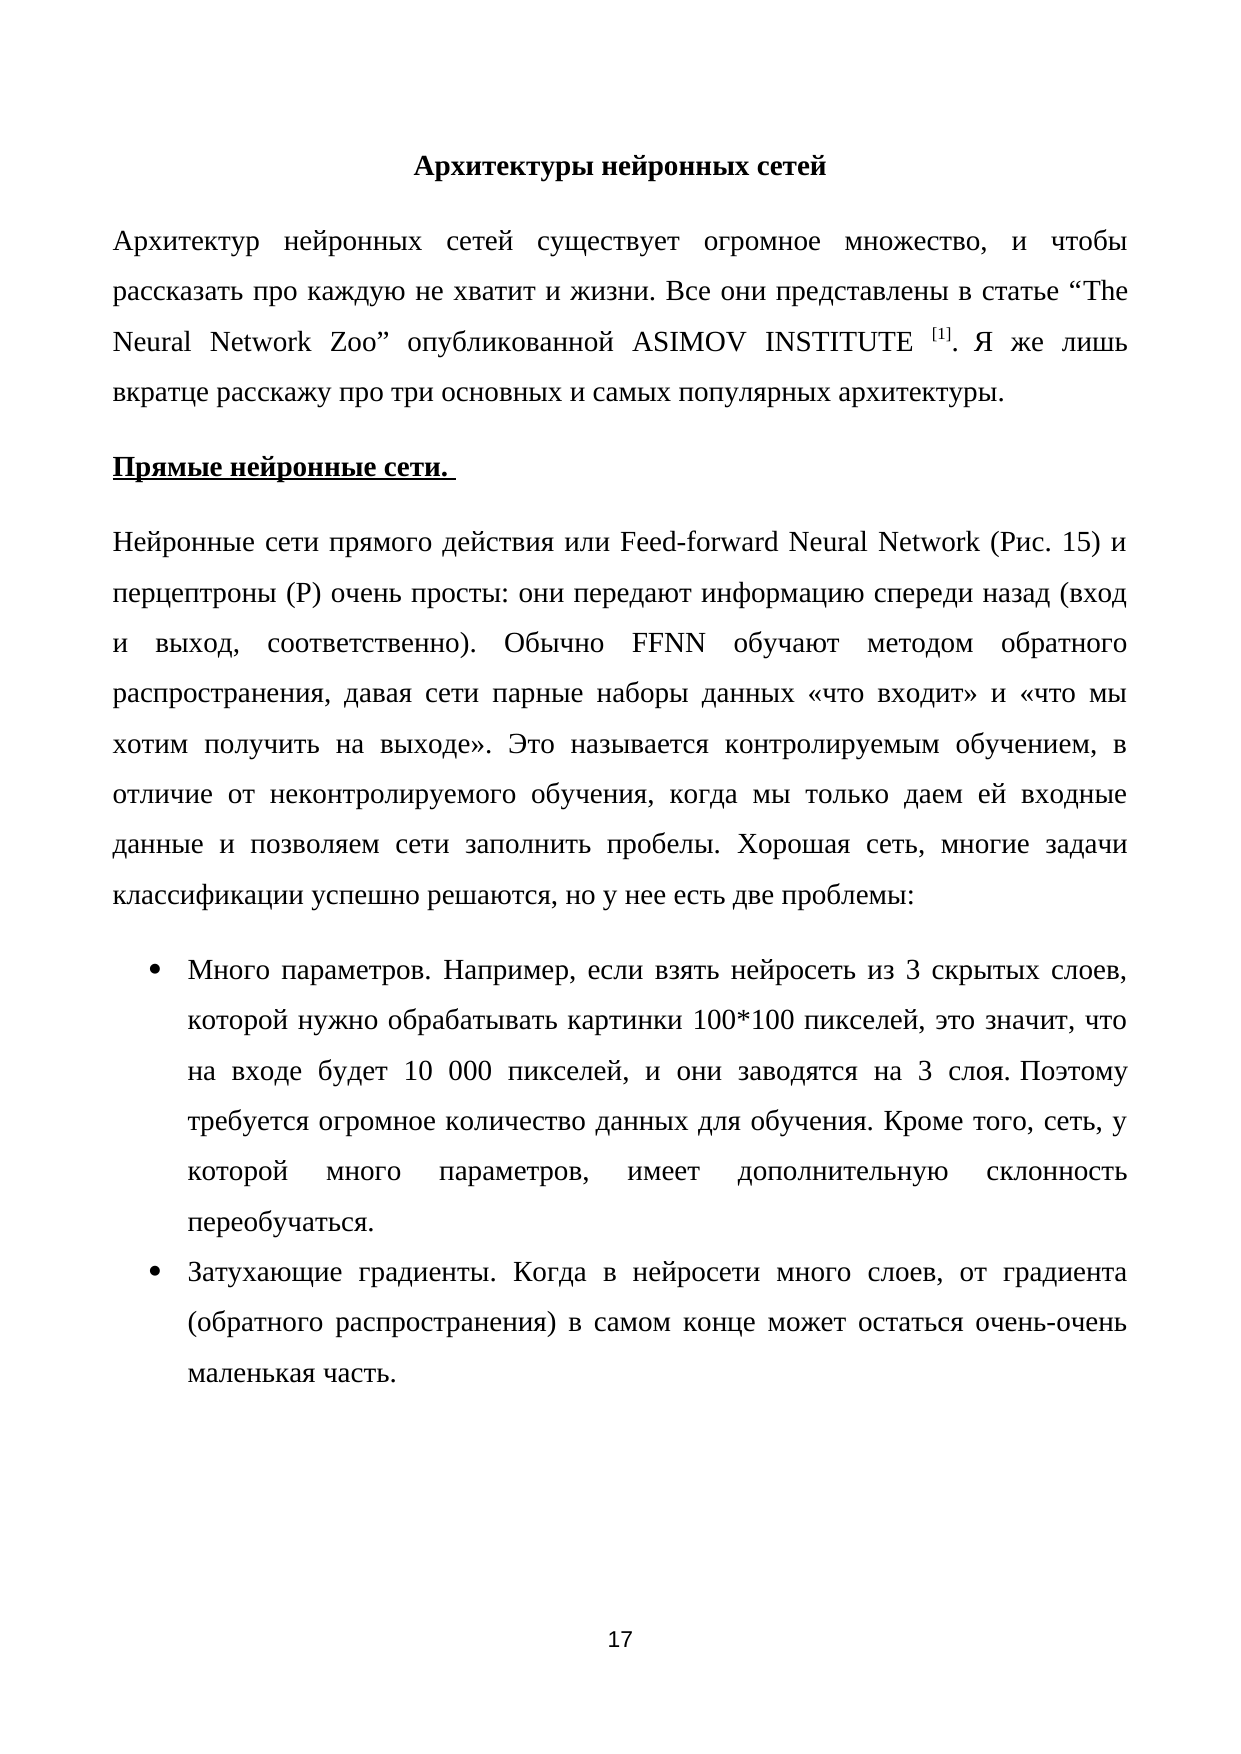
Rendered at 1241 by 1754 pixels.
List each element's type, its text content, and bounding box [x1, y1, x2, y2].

list Затухающие градиенты. Когда в нейросети много слоев, от градиента (обратного распространения) в самом конце может остаться очень-очень маленькая часть. [150, 1254, 1128, 1388]
text Нейронные сети прямого действия или Feed-forward Neural Network (Рис. 15) и перцептроны (P) очень просты: они передают информацию спереди назад (вход и выход, соответственно). Обычно FFNN обучают методом обратного распространения, давая сети парные наборы данных «что входит» и «что мы хотим получить на выходе». Это называется контролируемым обучением, в отличие от неконтролируемого обучения, когда мы только даем ей входные данные и позволяем сети заполнить пробелы. Хорошая сеть, многие задачи классификации успешно решаются, но у нее есть две проблемы: [112, 524, 1128, 910]
text Архитектуры нейронных сетей [112, 148, 1128, 181]
list Много параметров. Например, если взять нейросеть из 3 скрытых слоев, которой нужно обрабатывать картинки 100*100 пикселей, это значит, что на входе будет 10 000 пикселей, и они заводятся на 3 слоя. Поэтому требуется огромное количество данных для обучения. Кроме того, сеть, у которой много параметров, имеет дополнительную склонность переобучаться. [150, 952, 1128, 1237]
text Архитектур нейронных сетей существует огромное множество, и чтобы рассказать про каждую не хватит и жизни. Все они представлены в статье “The Neural Network Zoo” опубликованной ASIMOV INSTITUTE [1]. Я же лишь вкратце расскажу про три основных и самых популярных архитектуры. [112, 223, 1128, 407]
text Прямые нейронные сети. [112, 449, 1128, 483]
